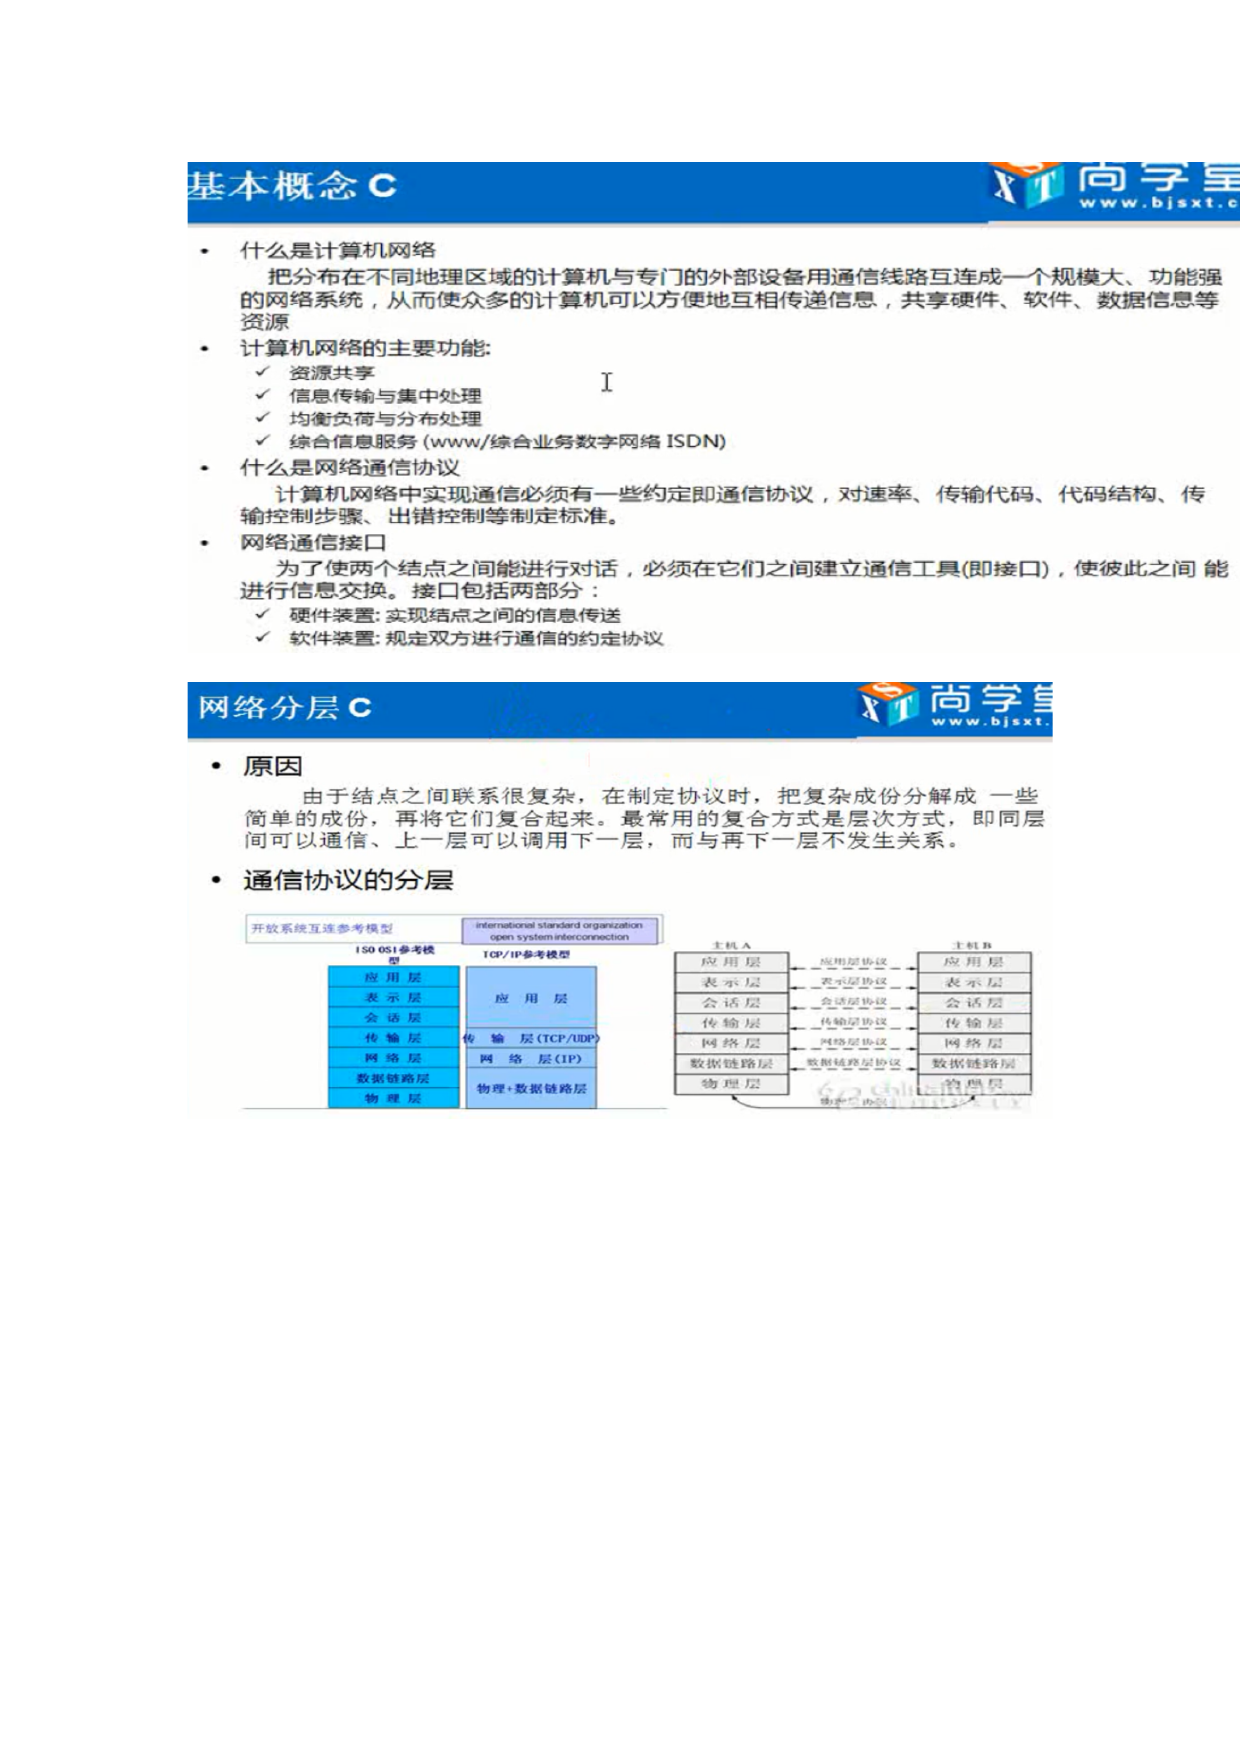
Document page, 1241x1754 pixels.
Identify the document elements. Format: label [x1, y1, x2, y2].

picture [187, 162, 1240, 653]
picture [187, 682, 1053, 1119]
